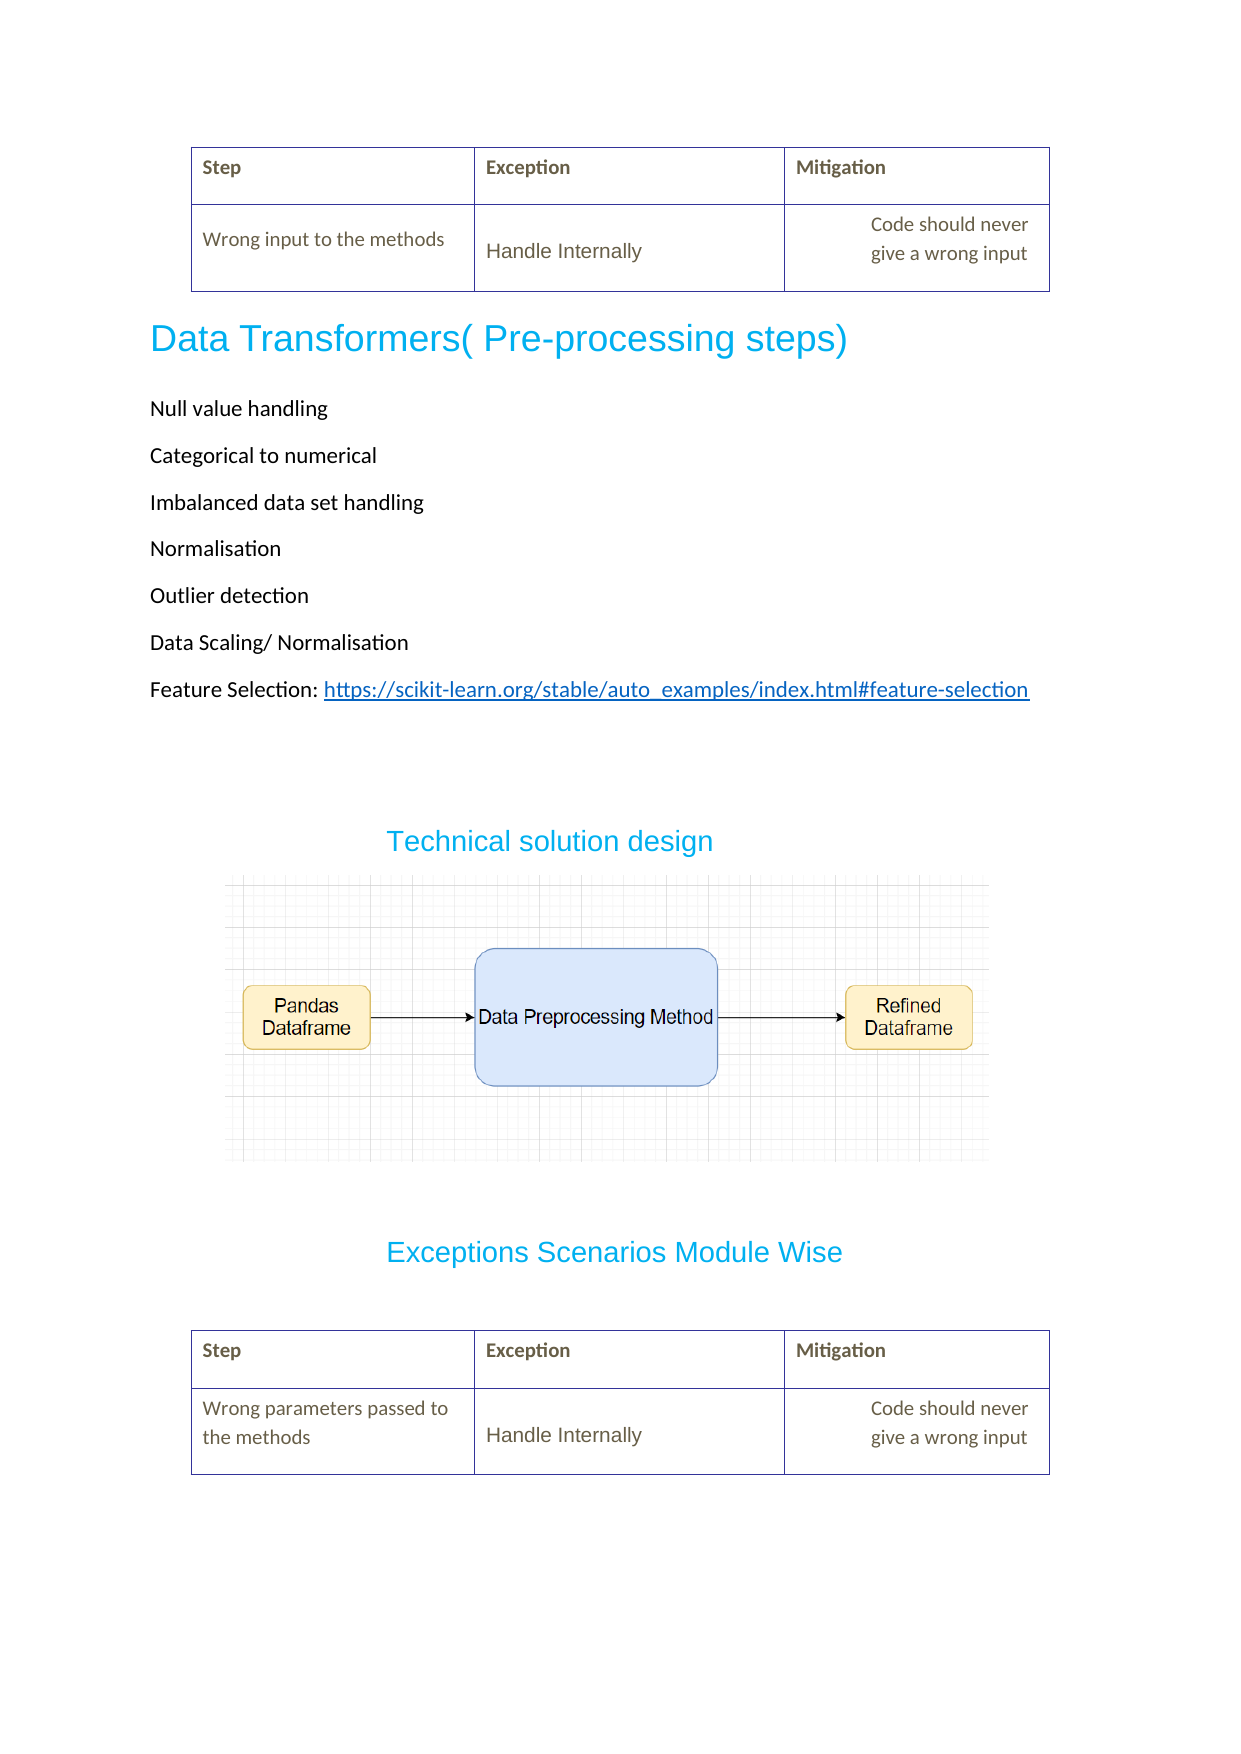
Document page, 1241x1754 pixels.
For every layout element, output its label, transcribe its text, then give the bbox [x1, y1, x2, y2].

table_cell Handle Internally [475, 1389, 784, 1474]
table_header Exception [475, 148, 784, 204]
table_cell Wrong parameters passed to the methods [192, 1389, 474, 1474]
subtitle Data Transformers( Pre-processing steps) [150, 175, 1090, 360]
text Feature Selection: https://scikit-learn.org/stable/auto_examples/index.html#feature-selection [150, 675, 1090, 703]
table_header Mitigation [785, 148, 1049, 204]
subtitle Technical solution design [386, 824, 1090, 858]
picture [225, 875, 989, 1162]
subtitle Exceptions Scenarios Module Wise [386, 1236, 1090, 1269]
table_cell Code should never give a wrong input [785, 205, 1049, 291]
table_header Exception [475, 1331, 784, 1387]
text Normalisation [150, 534, 1090, 562]
table_header Mitigation [785, 1331, 1049, 1387]
table_header Step [192, 148, 474, 204]
table_header Step [192, 1331, 474, 1387]
table_cell Handle Internally [475, 205, 784, 291]
text Null value handling [150, 394, 1090, 422]
table_cell Wrong input to the methods [192, 205, 474, 291]
text Outlier detection [150, 581, 1090, 609]
text Data Scaling/ Normalisation [150, 628, 1090, 656]
text Categorical to numerical [150, 441, 1090, 469]
text Imbalanced data set handling [150, 488, 1090, 516]
table_cell Code should never give a wrong input [785, 1389, 1049, 1474]
